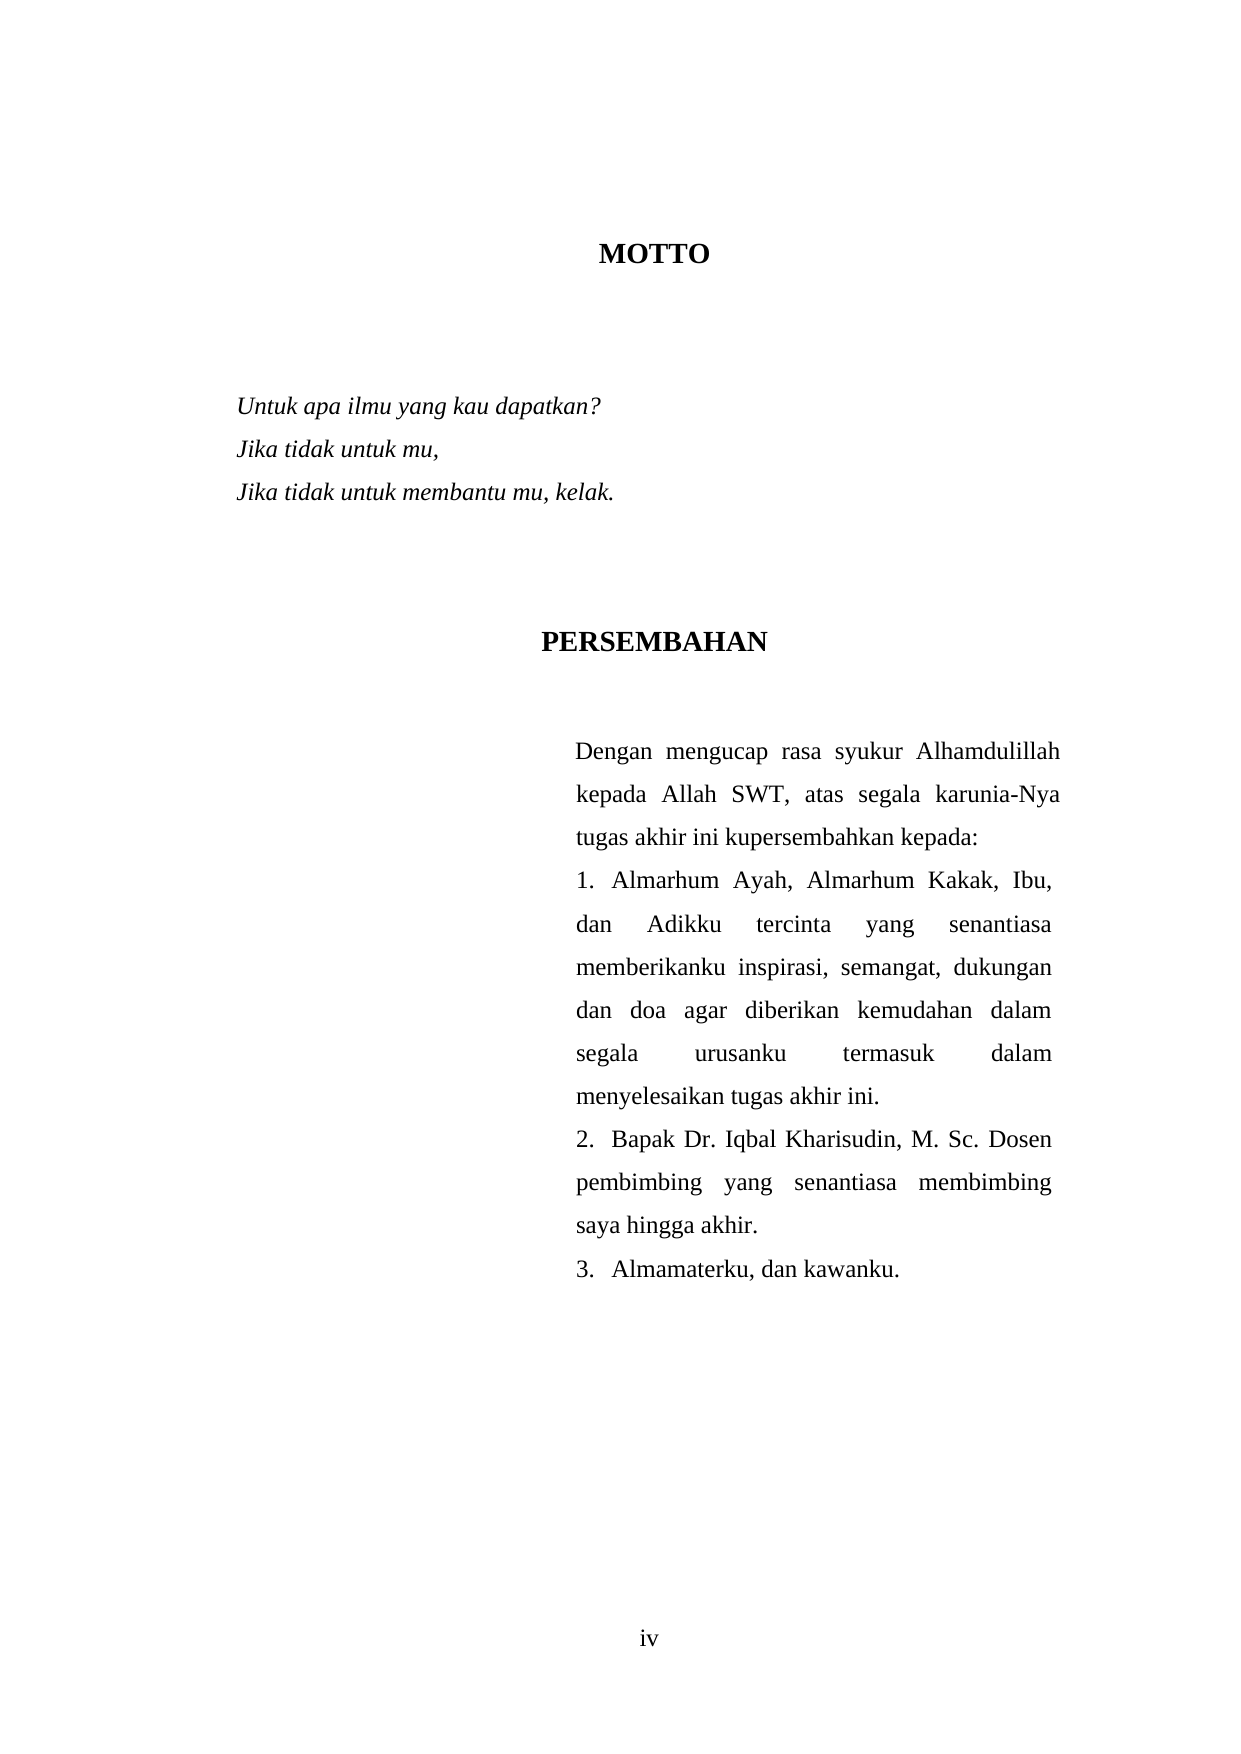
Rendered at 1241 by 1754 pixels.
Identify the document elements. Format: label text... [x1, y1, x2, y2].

text Untuk apa ilmu yang kau dapatkan? [236, 391, 1062, 420]
text Jika tidak untuk mu, [236, 434, 1062, 463]
subtitle PERSEMBAHAN [247, 624, 1062, 658]
list Almarhum Ayah, Almarhum Kakak, Ibu, dan Adikku tercinta yang senantiasa memberikanku inspirasi, semangat, dukungan dan doa agar diberikan kemudahan dalam segala urusanku termasuk dalam menyelesaikan tugas akhir ini. [576, 866, 1052, 1110]
list Bapak Dr. Iqbal Kharisudin, M. Sc. Dosen pembimbing yang senantiasa membimbing saya hingga akhir. [576, 1124, 1052, 1239]
text Jika tidak untuk membantu mu, kelak. [236, 477, 1062, 506]
list Almamaterku, dan kawanku. [576, 1254, 1052, 1282]
subtitle MOTTO [247, 236, 1062, 270]
text Dengan mengucap rasa syukur Alhamdulillah kepada Allah SWT, atas segala karunia-Nya tugas akhir ini kupersembahkan kepada: [575, 736, 1060, 851]
